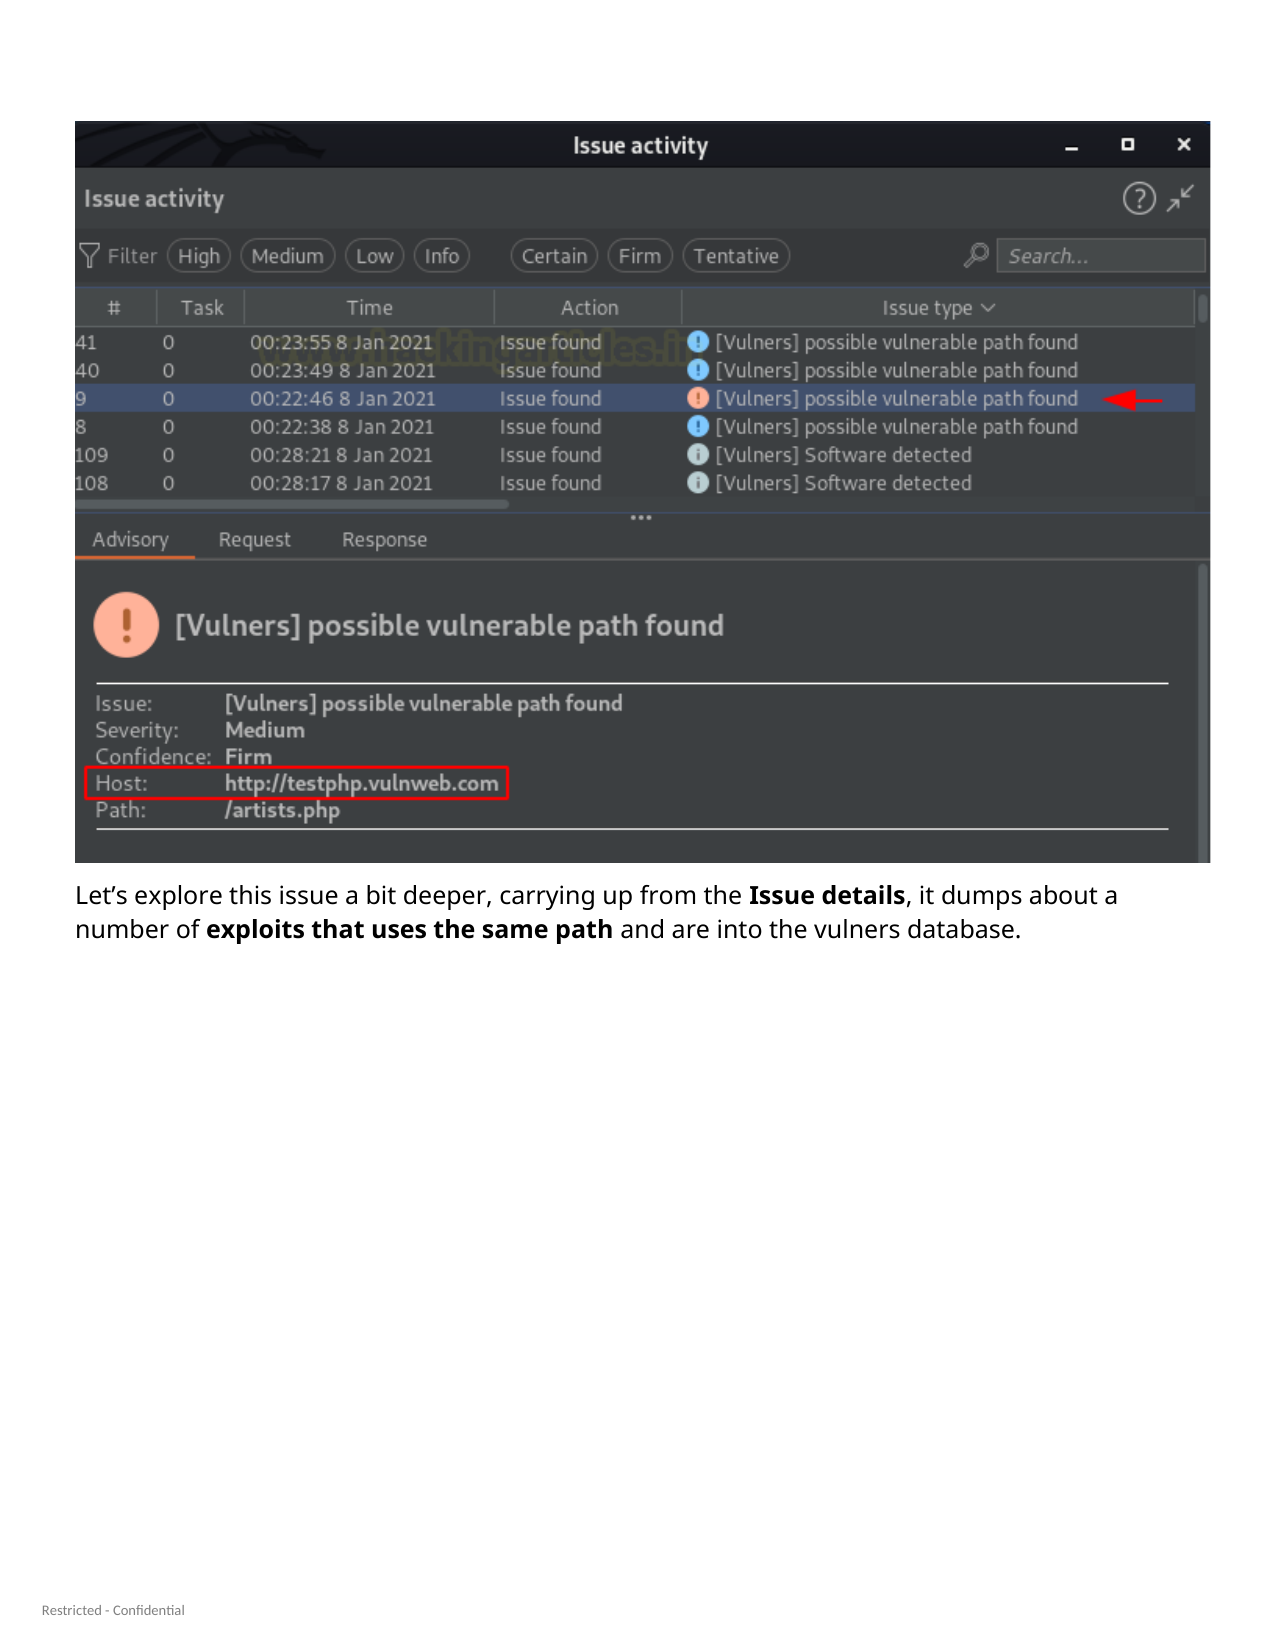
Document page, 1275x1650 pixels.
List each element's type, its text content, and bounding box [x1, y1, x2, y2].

text Let’s explore this issue a bit deeper, carrying up from the Issue details, it dumps about a number of exploits that uses the same path and are into the vulners database. [75, 878, 1200, 946]
picture [75, 121, 1211, 863]
